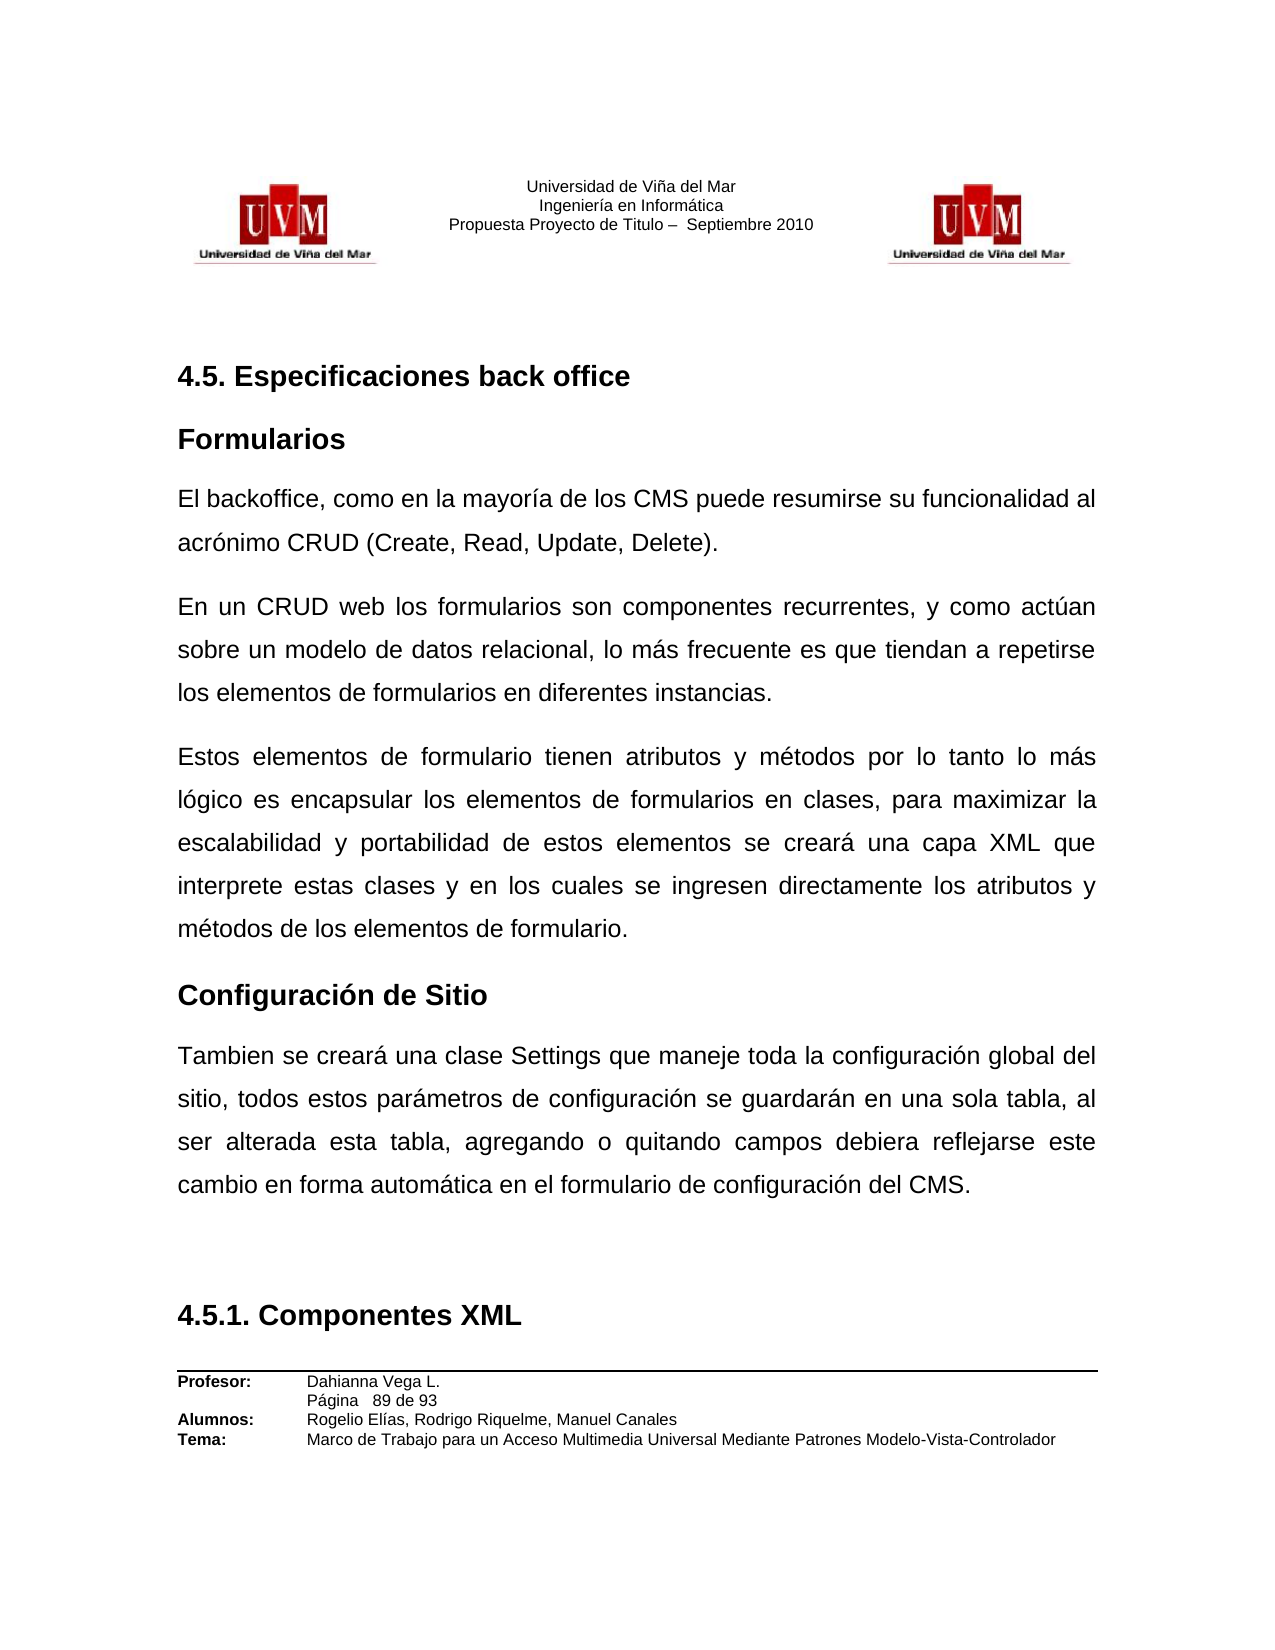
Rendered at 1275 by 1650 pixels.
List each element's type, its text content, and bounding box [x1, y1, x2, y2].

text Estos elementos de formulario tienen atributos y métodos por lo tanto lo más lógico es encapsular los elementos de formularios en clases, para maximizar la escalabilidad y portabilidad de estos elementos se creará una capa XML que interprete estas clases y en los cuales se ingresen directamente los atributos y métodos de los elementos de formulario. [177, 742, 1098, 943]
subtitle Formularios [177, 422, 1098, 455]
subtitle Configuración de Sitio [177, 978, 1098, 1012]
picture [871, 176, 1084, 267]
text En un CRUD web los formularios son componentes recurrentes, y como actúan sobre un modelo de datos relacional, lo más frecuente es que tiendan a repetirse los elementos de formularios en diferentes instancias. [177, 592, 1098, 707]
subtitle 4.5. Especificaciones back office [177, 359, 1098, 392]
subtitle 4.5.1. Componentes XML [177, 1298, 1098, 1332]
text El backoffice, como en la mayoría de los CMS puede resumirse su funcionalidad al acrónimo CRUD (Create, Read, Update, Delete). [177, 484, 1098, 556]
text Tambien se creará una clase Settings que maneje toda la configuración global del sitio, todos estos parámetros de configuración se guardarán en una sola tabla, al ser alterada esta tabla, agregando o quitando campos debiera reflejarse este cambio en forma automática en el formulario de configuración del CMS. [177, 1041, 1098, 1199]
picture [177, 176, 390, 267]
